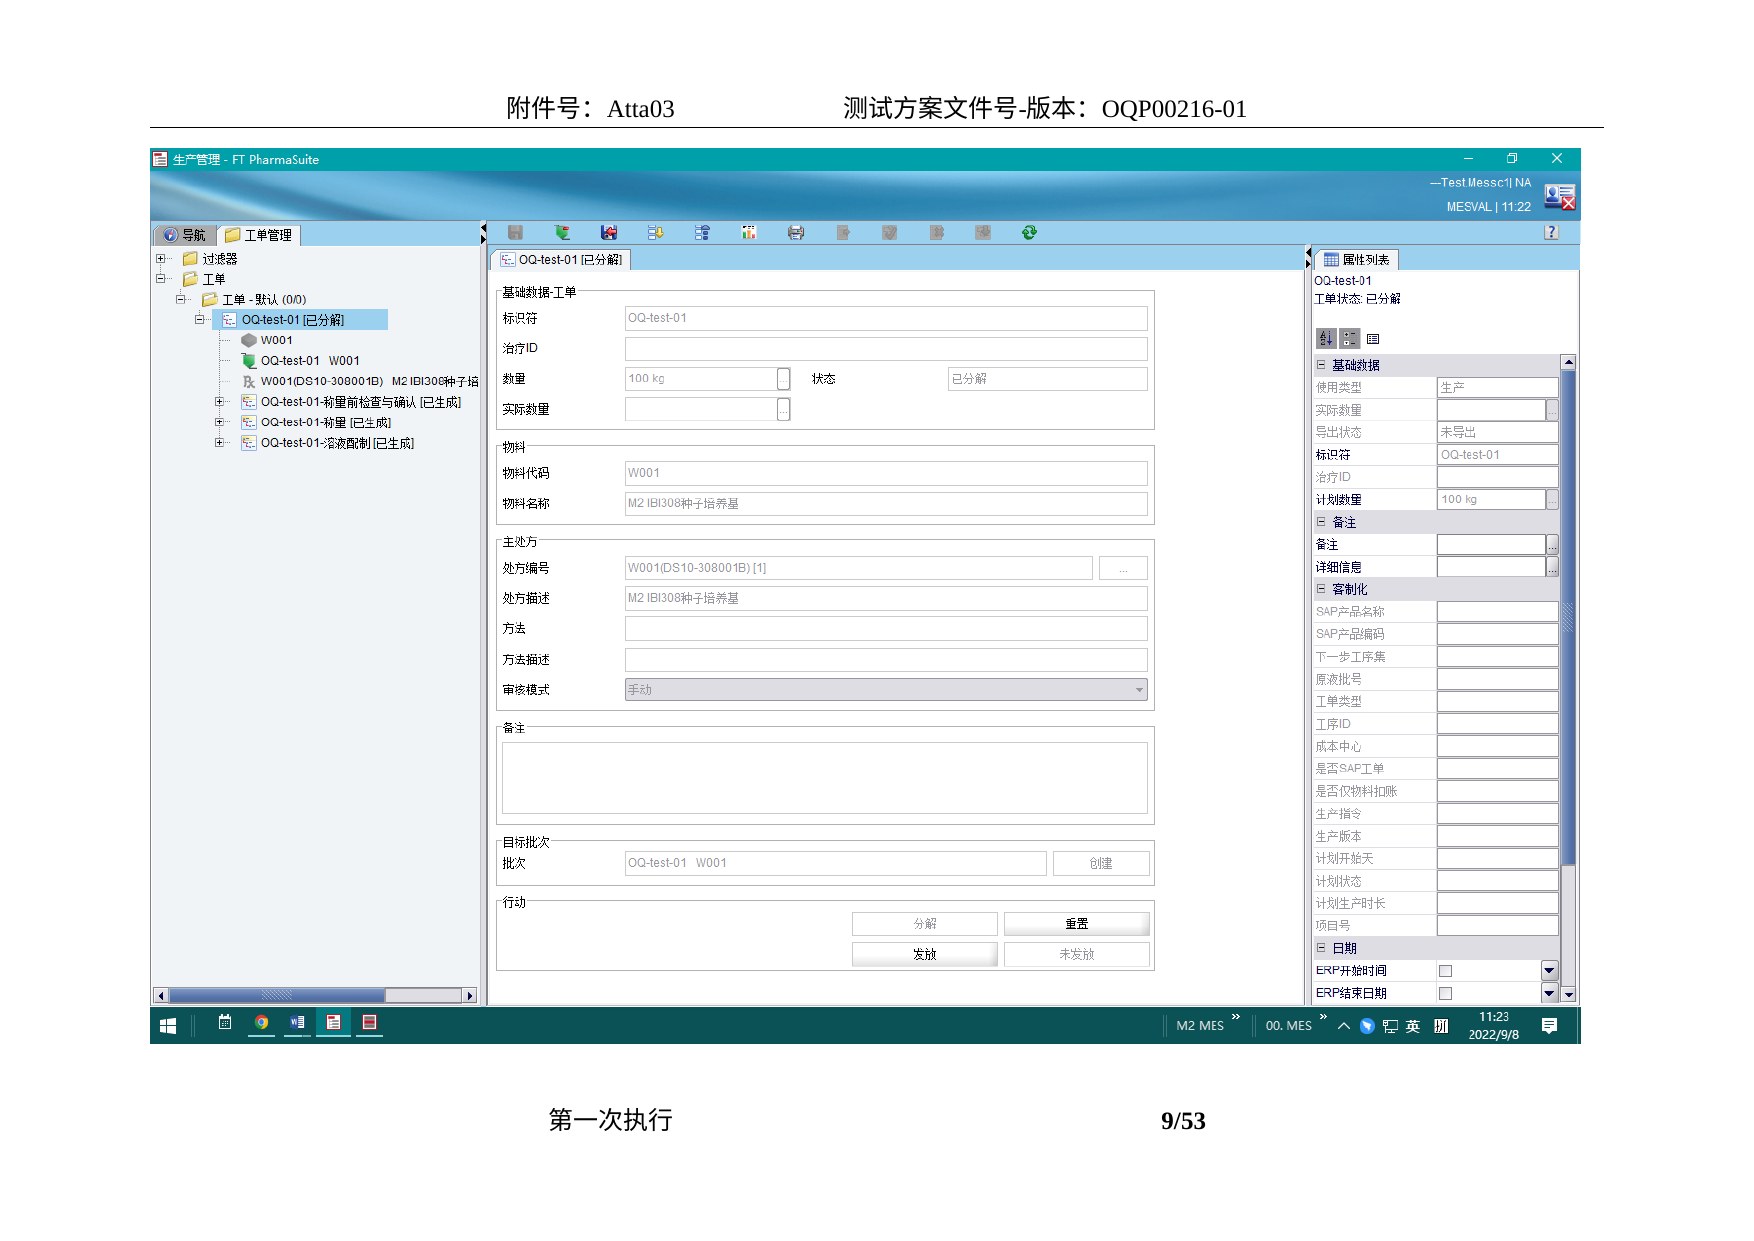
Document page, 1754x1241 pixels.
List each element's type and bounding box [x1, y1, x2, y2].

picture [150, 148, 1581, 1044]
